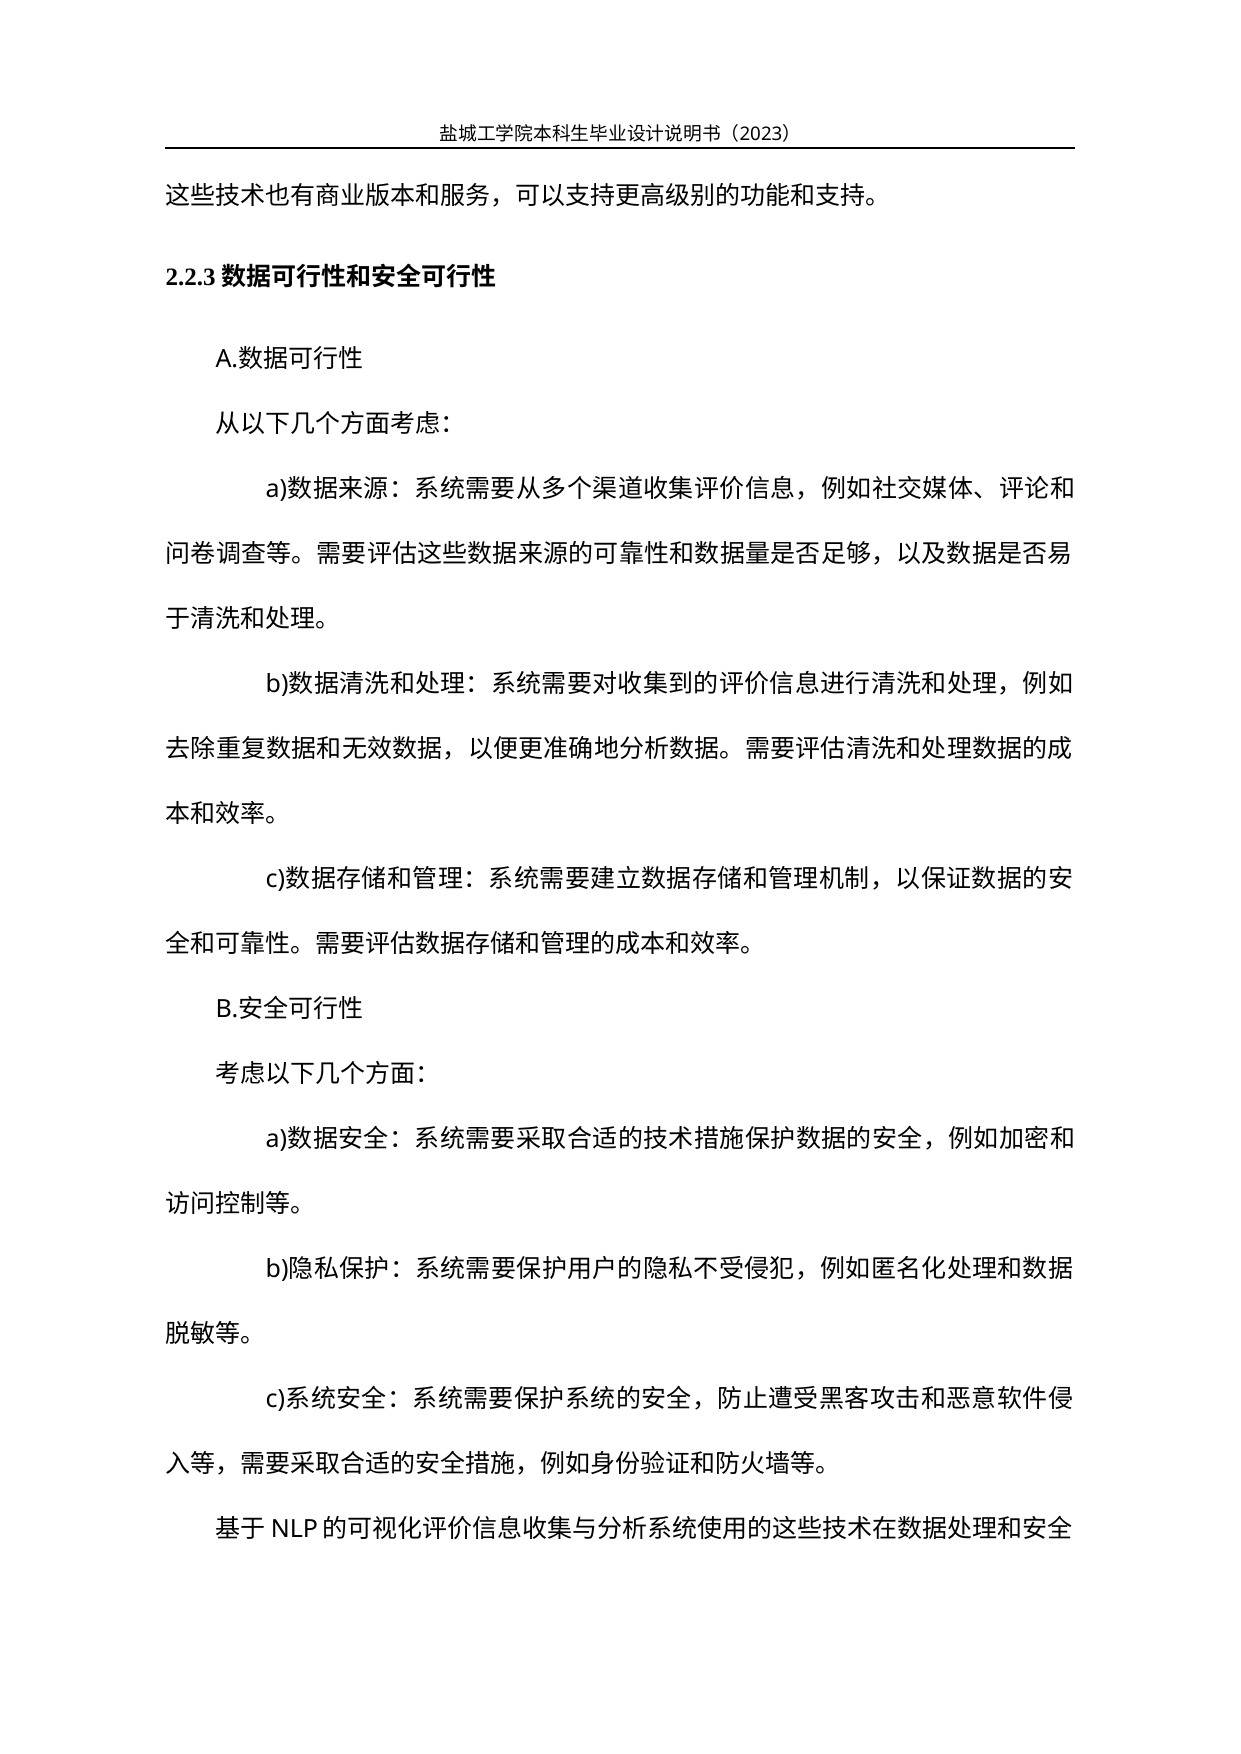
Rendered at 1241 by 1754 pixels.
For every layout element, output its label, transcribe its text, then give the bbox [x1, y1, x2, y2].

text c)系统安全：系统需要保护系统的安全，防止遭受黑客攻击和恶意软件侵入等，需要采取合适的安全措施，例如身份验证和防火墙等。 [165, 1364, 1075, 1494]
subtitle 2.2.3 数据可行性和安全可行性 [165, 242, 1075, 307]
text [165, 1494, 1075, 1559]
text b)隐私保护：系统需要保护用户的隐私不受侵犯，例如匿名化处理和数据脱敏等。 [165, 1234, 1075, 1364]
text B.安全可行性 [165, 974, 1075, 1039]
text a)数据安全：系统需要采取合适的技术措施保护数据的安全，例如加密和访问控制等。 [165, 1104, 1075, 1234]
text 从以下几个方面考虑： [165, 389, 1075, 454]
text a)数据来源：系统需要从多个渠道收集评价信息，例如社交媒体、评论和问卷调查等。需要评估这些数据来源的可靠性和数据量是否足够，以及数据是否易于清洗和处理。 [165, 454, 1075, 649]
text 考虑以下几个方面： [165, 1039, 1075, 1104]
text A.数据可行性 [165, 324, 1075, 389]
text b)数据清洗和处理：系统需要对收集到的评价信息进行清洗和处理，例如去除重复数据和无效数据，以便更准确地分析数据。需要评估清洗和处理数据的成本和效率。 [165, 649, 1075, 844]
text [165, 161, 1075, 226]
text c)数据存储和管理：系统需要建立数据存储和管理机制，以保证数据的安全和可靠性。需要评估数据存储和管理的成本和效率。 [165, 844, 1075, 974]
